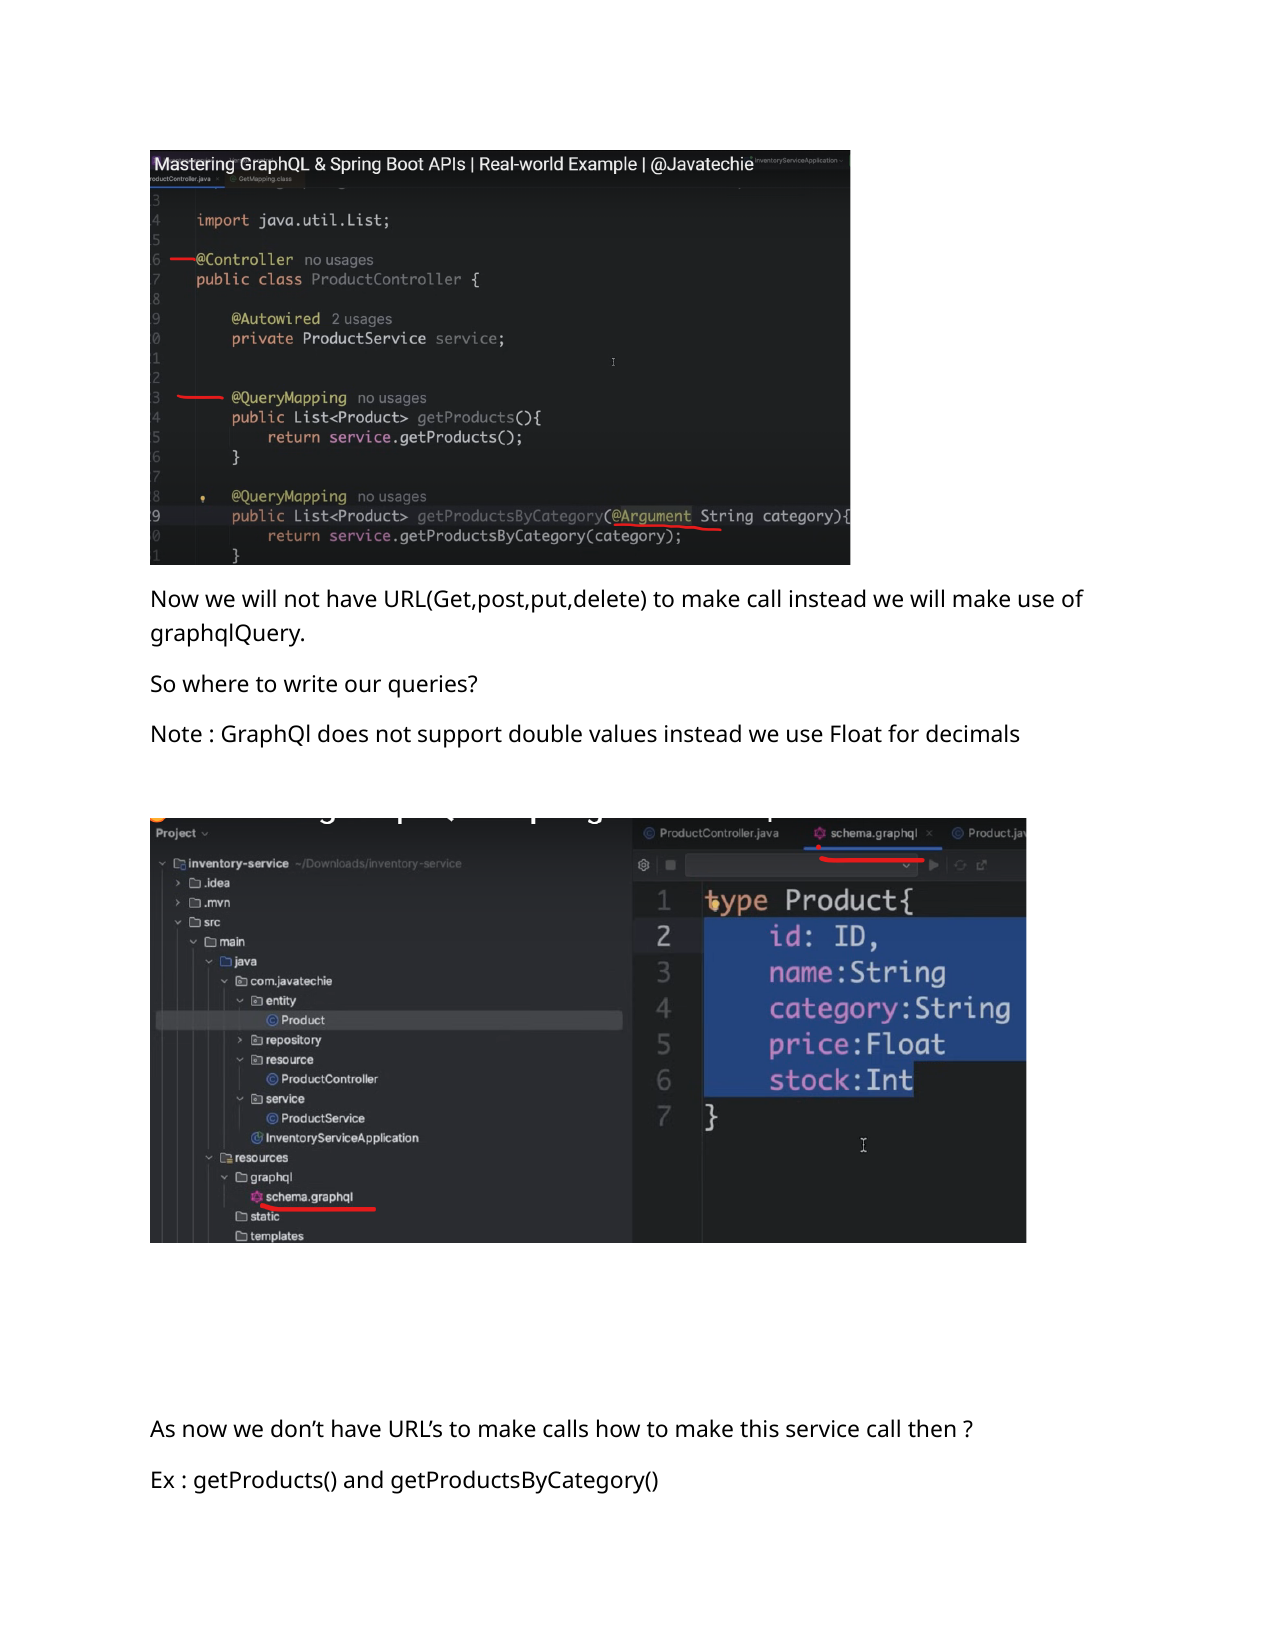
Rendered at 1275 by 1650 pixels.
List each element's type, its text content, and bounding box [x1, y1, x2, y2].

text As now we don’t have URL’s to make calls how to make this service call then ? [150, 1413, 1125, 1444]
picture [150, 150, 851, 565]
picture [150, 818, 1027, 1243]
text Now we will not have URL(Get,post,put,delete) to make call instead we will make use of graphqlQuery. [150, 583, 1125, 648]
text Ex : getProducts() and getProductsByCategory() [150, 1464, 1125, 1495]
text Note : GraphQl does not support double values instead we use Float for decimals [150, 718, 1125, 749]
text So where to write our queries? [150, 667, 1125, 699]
